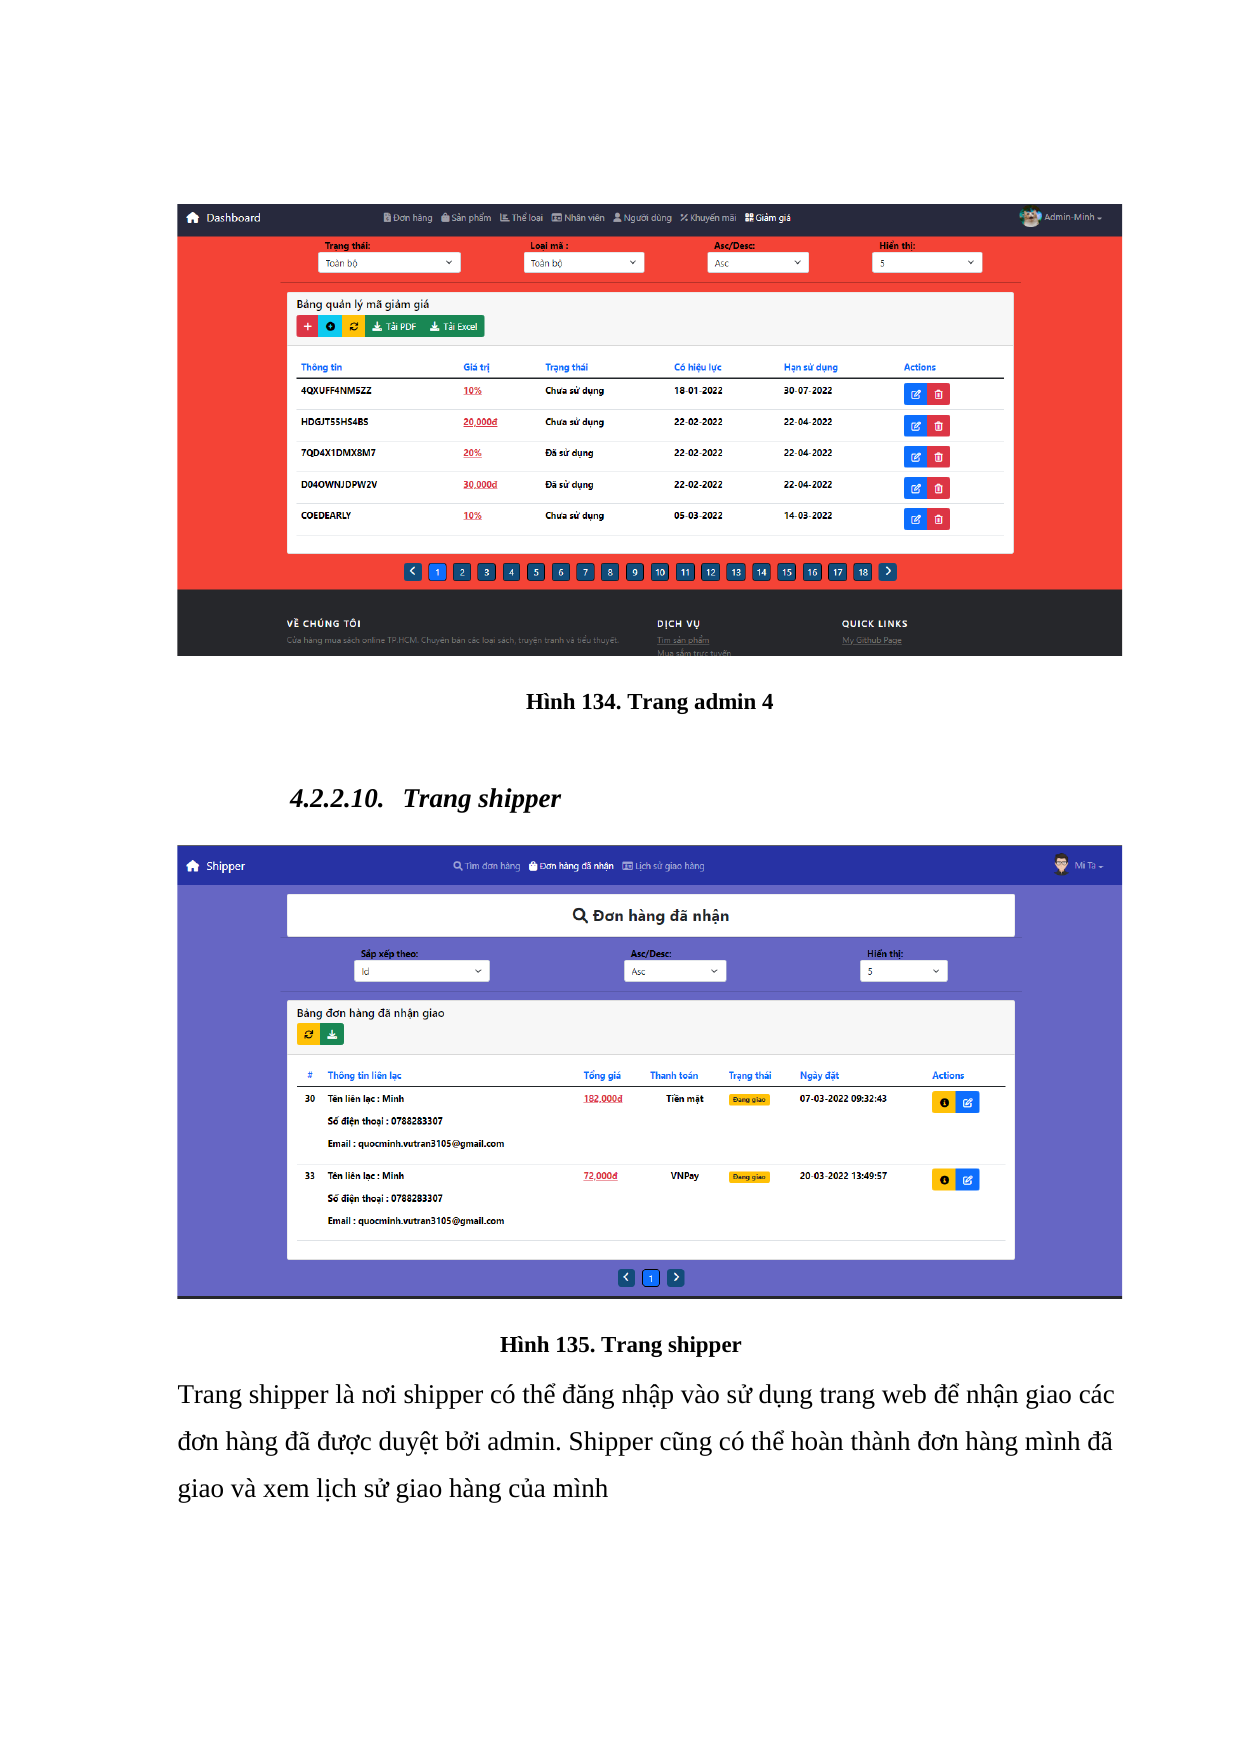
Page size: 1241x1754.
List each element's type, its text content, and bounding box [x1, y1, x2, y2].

text Hình 134. Trang admin 4 [177, 688, 1122, 714]
text Hình 135. Trang shipper [177, 1331, 1122, 1358]
picture [177, 204, 1123, 656]
text Trang shipper là nơi shipper có thể đăng nhập vào sử dụng trang web để nhận giao các đơn hàng đã được duyệt bởi admin. Shipper cũng có thể hoàn thành đơn hàng mình đã giao và xem lịch sử giao hàng của mình [177, 1378, 1122, 1503]
picture [177, 845, 1123, 1299]
list Trang shipper [290, 782, 1122, 814]
